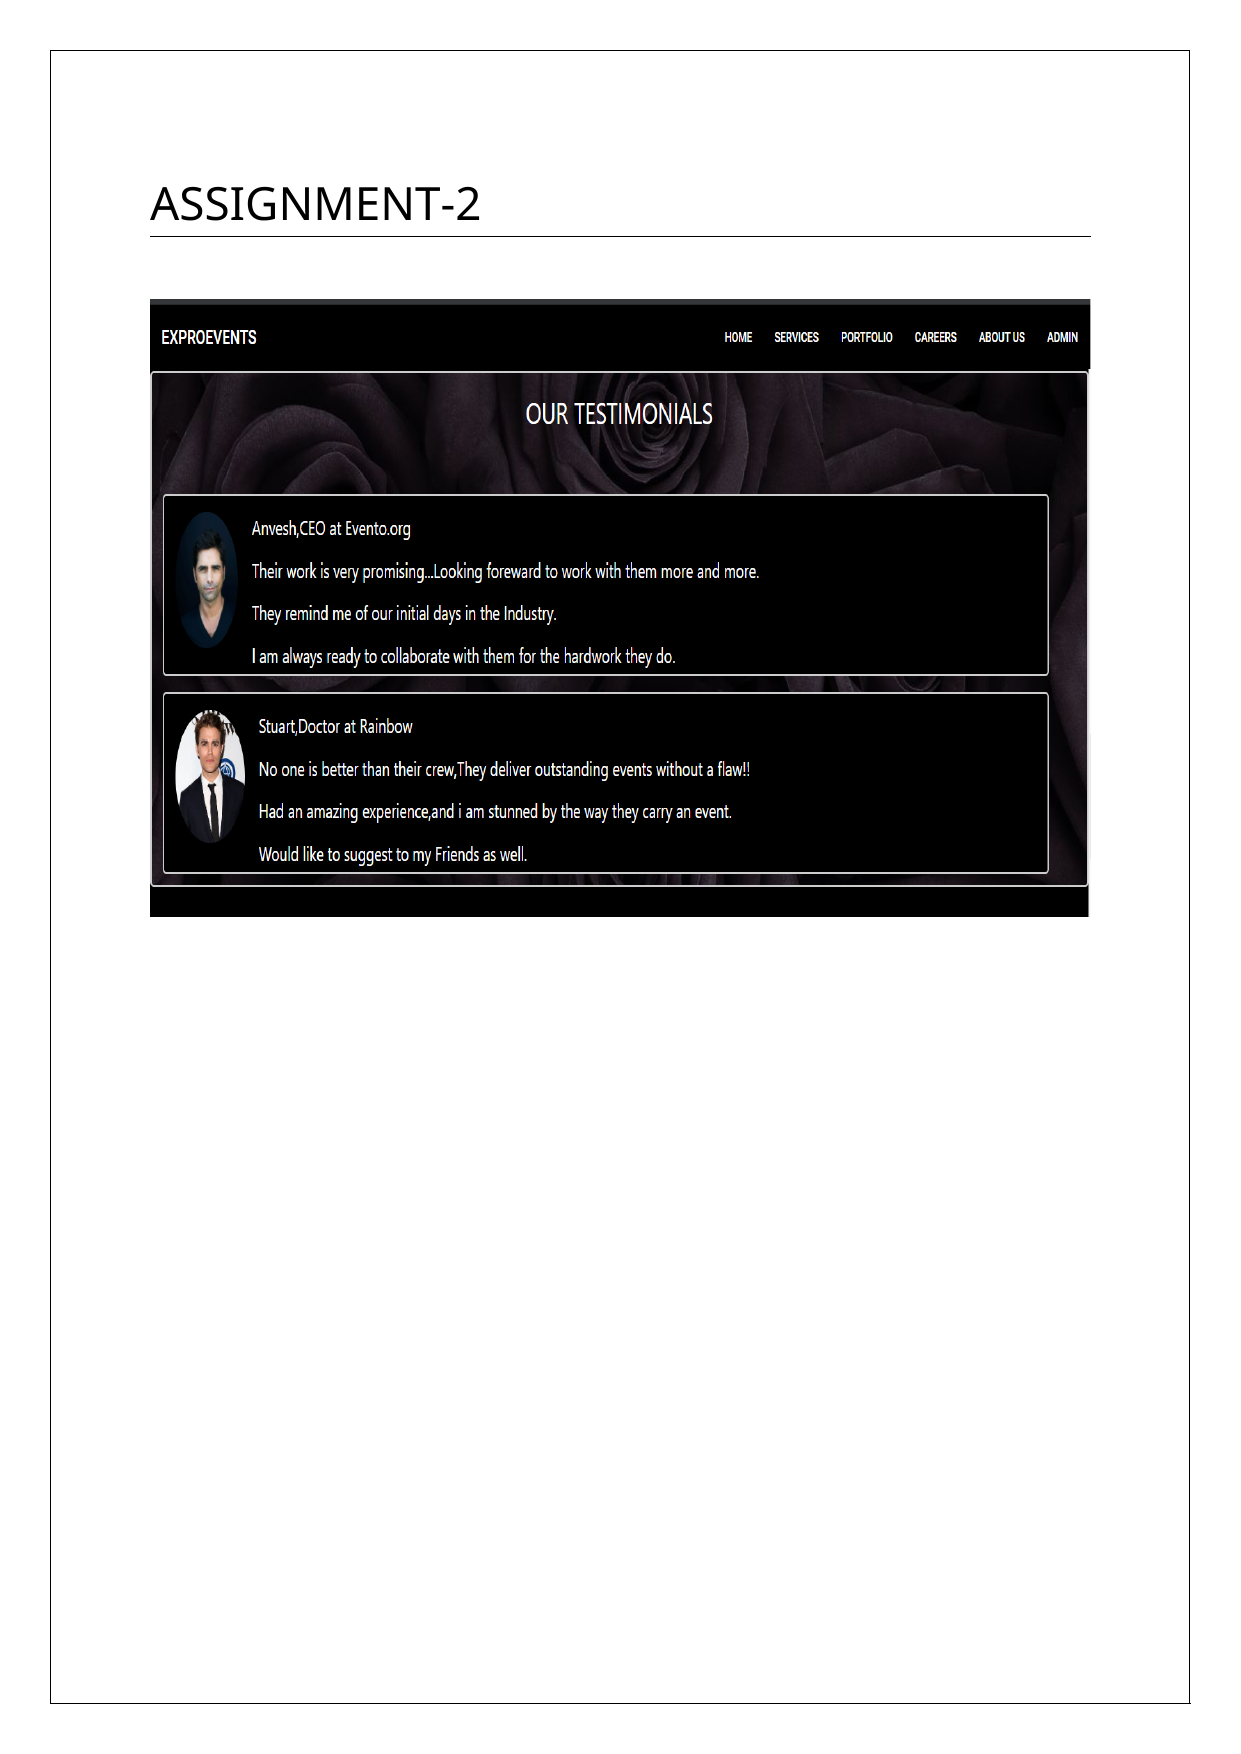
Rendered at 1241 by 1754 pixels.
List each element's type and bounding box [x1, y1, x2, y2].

picture [150, 299, 1091, 917]
